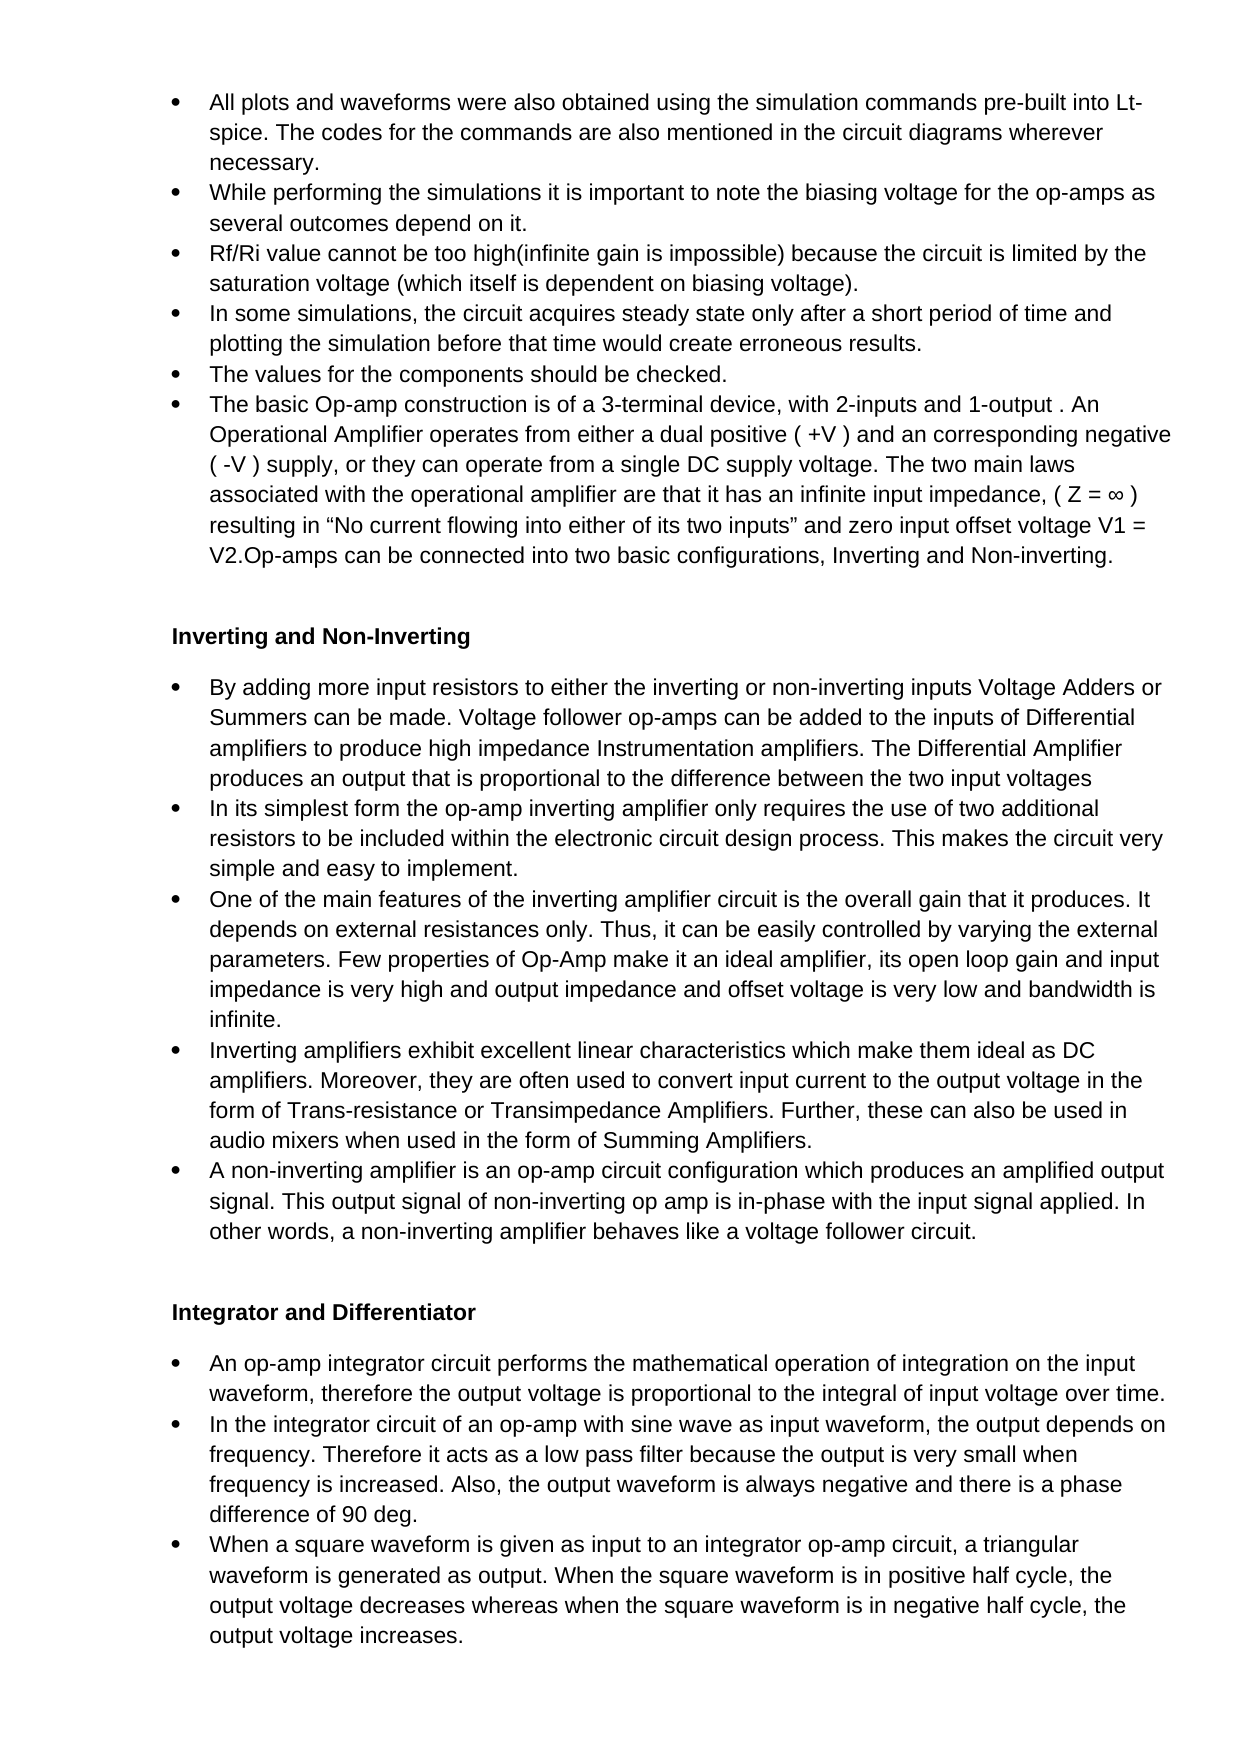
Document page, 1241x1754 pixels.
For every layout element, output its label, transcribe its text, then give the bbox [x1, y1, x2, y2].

list Inverting amplifiers exhibit excellent linear characteristics which make them ideal as DC amplifiers. Moreover, they are often used to convert input current to the output voltage in the form of Trans-resistance or Transimpedance Amplifiers. Further, these can also be used in audio mixers when used in the form of Summing Amplifiers. [172, 1037, 1181, 1153]
list In some simulations, the circuit acquires steady state only after a short period of time and plotting the simulation before that time would create erroneous results. [172, 300, 1181, 357]
list While performing the simulations it is important to note the biasing voltage for the op-amps as several outcomes depend on it. [172, 179, 1181, 236]
list An op-amp integrator circuit performs the mathematical operation of integration on the input waveform, therefore the output voltage is proportional to the integral of input voltage over time. [172, 1350, 1181, 1407]
list The basic Op-amp construction is of a 3-terminal device, with 2-inputs and 1-output . An Operational Amplifier operates from either a dual positive ( +V ) and an corresponding negative ( -V ) supply, or they can operate from a single DC supply voltage. The two main laws associated with the operational amplifier are that it has an infinite input impedance, ( Z = ∞ ) resulting in “No current flowing into either of its two inputs” and zero input offset voltage V1 = V2.Op-amps can be connected into two basic configurations, Inverting and Non-inverting. [172, 391, 1181, 568]
list In the integrator circuit of an op-amp with sine wave as input waveform, the output depends on frequency. Therefore it acts as a low pass filter because the output is very small when frequency is increased. Also, the output waveform is always negative and there is a phase difference of 90 deg. [172, 1411, 1181, 1527]
list When a square waveform is given as input to an integrator op-amp circuit, a triangular waveform is generated as output. When the square waveform is in positive half cycle, the output voltage decreases whereas when the square waveform is in negative half cycle, the output voltage increases. [172, 1531, 1181, 1648]
text Inverting and Non-Inverting [97, 623, 1181, 649]
text Integrator and Differentiator [172, 1299, 1181, 1325]
list In its simplest form the op-amp inverting amplifier only requires the use of two additional resistors to be included within the electronic circuit design process. This makes the circuit very simple and easy to implement. [172, 795, 1181, 882]
list Rf/Ri value cannot be too high(infinite gain is impossible) because the circuit is limited by the saturation voltage (which itself is dependent on biasing voltage). [172, 240, 1181, 296]
list A non-inverting amplifier is an op-amp circuit configuration which produces an amplified output signal. This output signal of non-inverting op amp is in-phase with the input signal applied. In other words, a non-inverting amplifier behaves like a voltage follower circuit. [172, 1157, 1181, 1244]
list All plots and waveforms were also obtained using the simulation commands pre-built into Lt-spice. The codes for the commands are also mentioned in the circuit diagrams wherever necessary. [172, 89, 1181, 175]
list One of the main features of the inverting amplifier circuit is the overall gain that it produces. It depends on external resistances only. Thus, it can be easily controlled by varying the external parameters. Few properties of Op-Amp make it an ideal amplifier, its open loop gain and input impedance is very high and output impedance and offset voltage is very low and bandwidth is infinite. [172, 886, 1181, 1033]
list The values for the components should be checked. [172, 361, 1181, 387]
list By adding more input resistors to either the inverting or non-inverting inputs Voltage Adders or Summers can be made. Voltage follower op-amps can be added to the inputs of Differential amplifiers to produce high impedance Instrumentation amplifiers. The Differential Amplifier produces an output that is proportional to the difference between the two input voltages [172, 674, 1181, 791]
